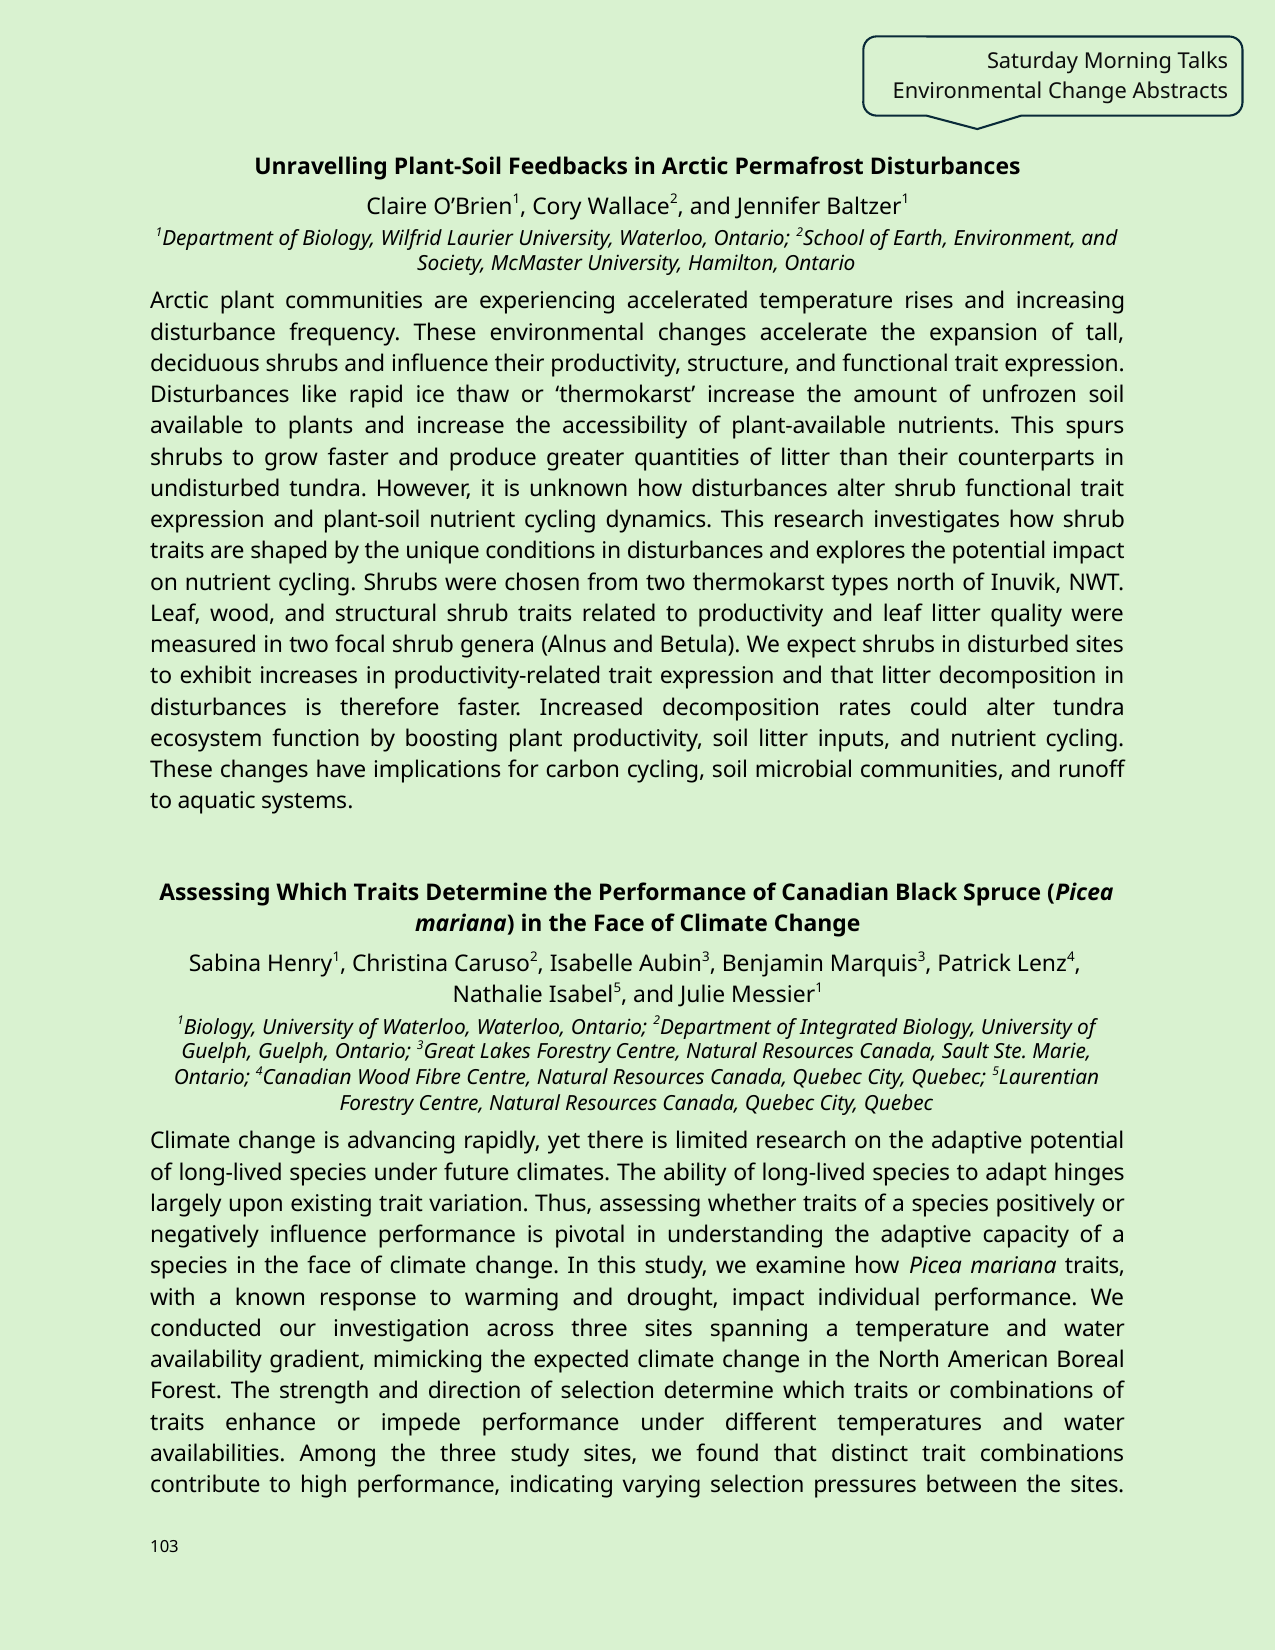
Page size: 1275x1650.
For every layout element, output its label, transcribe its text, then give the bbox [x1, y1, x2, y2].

title Assessing Which Traits Determine the Performance of Canadian Black Spruce (Picea mariana) in the Face of Climate Change [150, 876, 1125, 939]
text 1Department of Biology, Wilfrid Laurier University, Waterloo, Ontario; 2School of Earth, Environment, and Society, McMaster University, Hamilton, Ontario [150, 225, 1125, 276]
text Arctic plant communities are experiencing accelerated temperature rises and increasing disturbance frequency. These environmental changes accelerate the expansion of tall, deciduous shrubs and influence their productivity, structure, and functional trait expression. Disturbances like rapid ice thaw or ‘thermokarst’ increase the amount of unfrozen soil available to plants and increase the accessibility of plant-available nutrients. This spurs shrubs to grow faster and produce greater quantities of litter than their counterparts in undisturbed tundra. However, it is unknown how disturbances alter shrub functional trait expression and plant-soil nutrient cycling dynamics. This research investigates how shrub traits are shaped by the unique conditions in disturbances and explores the potential impact on nutrient cycling. Shrubs were chosen from two thermokarst types north of Inuvik, NWT. Leaf, wood, and structural shrub traits related to productivity and leaf litter quality were measured in two focal shrub genera (Alnus and Betula). We expect shrubs in disturbed sites to exhibit increases in productivity-related trait expression and that litter decomposition in disturbances is therefore faster. Increased decomposition rates could alter tundra ecosystem function by boosting plant productivity, soil litter inputs, and nutrient cycling. These changes have implications for carbon cycling, soil microbial communities, and runoff to aquatic systems. [150, 284, 1125, 816]
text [150, 1124, 1125, 1499]
text 1Biology, University of Waterloo, Waterloo, Ontario; 2Department of Integrated Biology, University of Guelph, Guelph, Ontario; 3Great Lakes Forestry Centre, Natural Resources Canada, Sault Ste. Marie, Ontario; 4Canadian Wood Fibre Centre, Natural Resources Canada, Quebec City, Quebec; 5Laurentian Forestry Centre, Natural Resources Canada, Quebec City, Quebec [150, 1014, 1125, 1116]
list Claire O’Brien1, Cory Wallace2, and Jennifer Baltzer1 [150, 189, 1125, 221]
title Unravelling Plant-Soil Feedbacks in Arctic Permafrost Disturbances [150, 150, 1125, 181]
list Sabina Henry1, Christina Caruso2, Isabelle Aubin3, Benjamin Marquis3, Patrick Lenz4, Nathalie Isabel5, and Julie Messier1 [150, 947, 1125, 1009]
